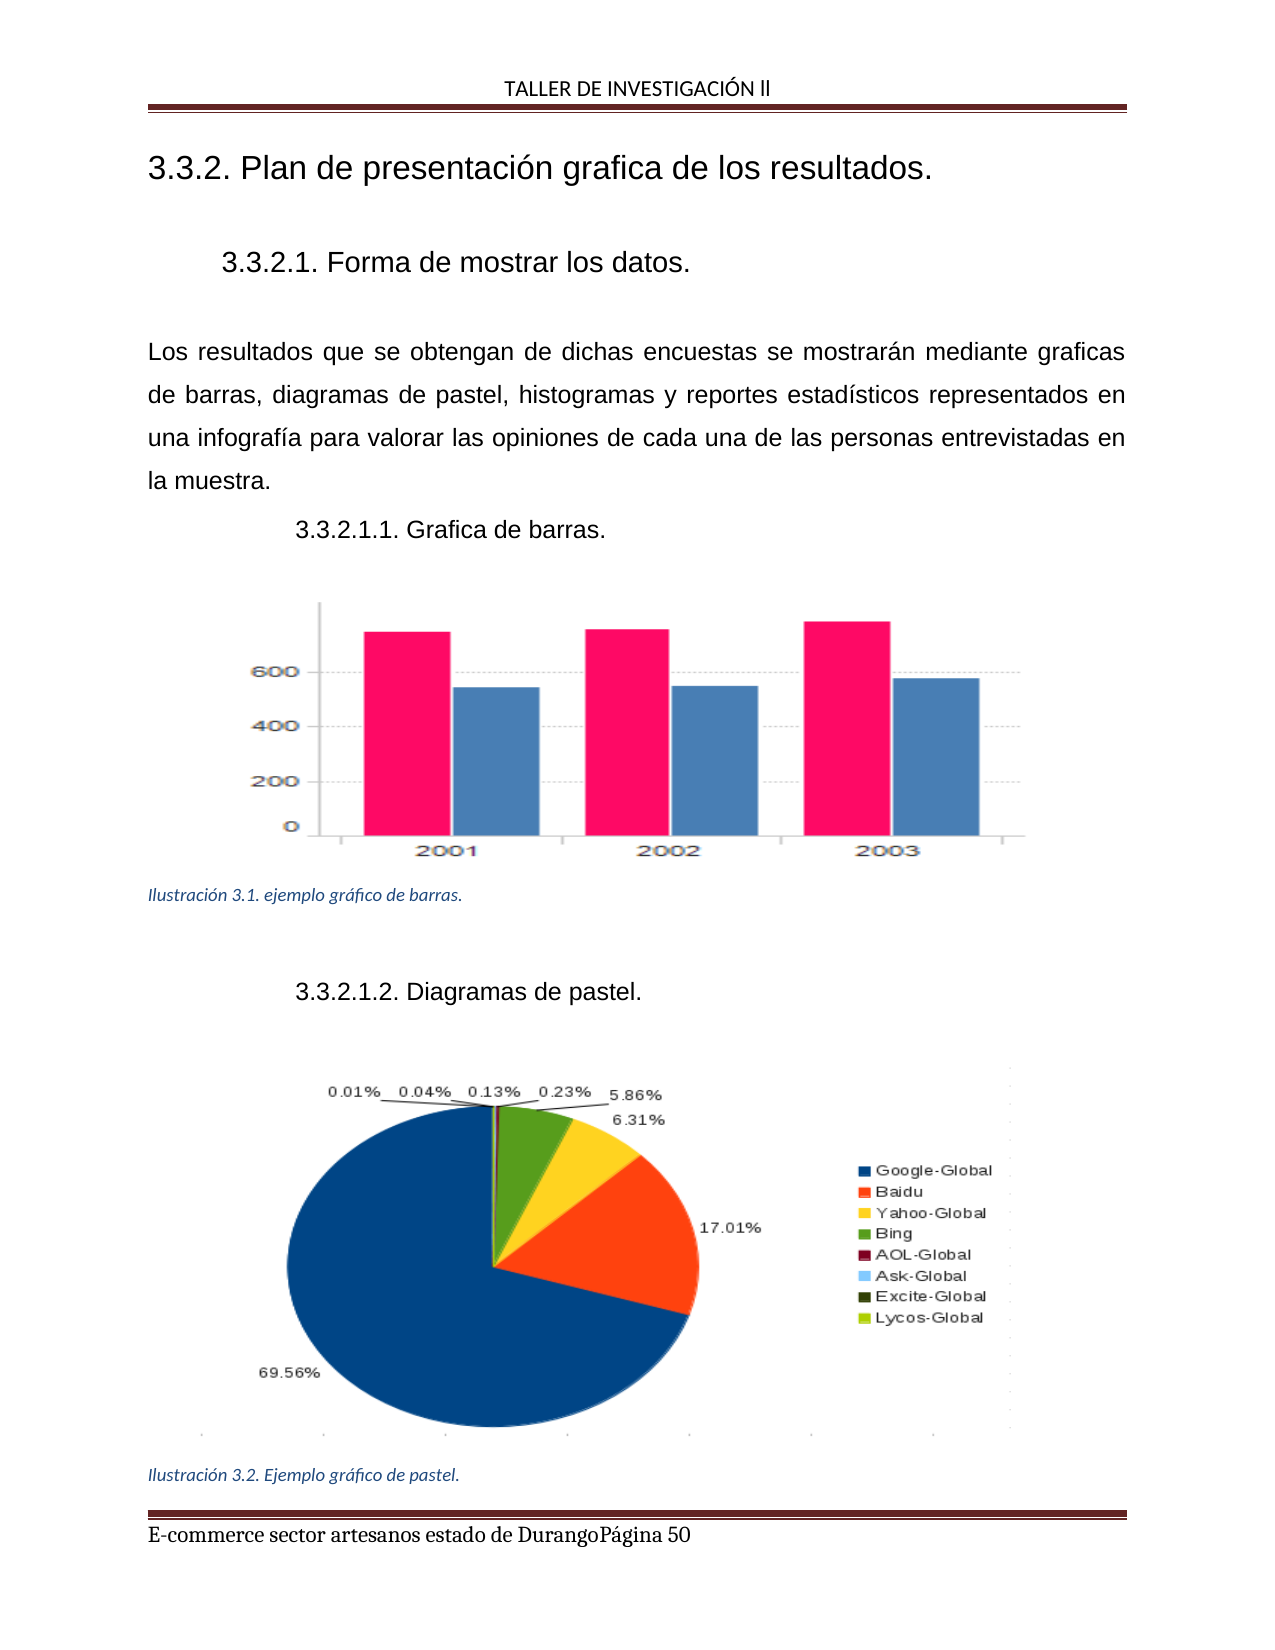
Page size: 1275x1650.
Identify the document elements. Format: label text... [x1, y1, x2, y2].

subtitle 3.3.2.1.2. Diagramas de pastel. [221, 976, 1127, 1005]
text Los resultados que se obtengan de dichas encuestas se mostrarán mediante graficas de barras, diagramas de pastel, histogramas y reportes estadísticos representados en una infografía para valorar las opiniones de cada una de las personas entrevistadas en la muestra. [148, 336, 1127, 494]
picture [147, 1062, 1011, 1444]
subtitle 3.3.2. Plan de presentación grafica de los resultados. [148, 148, 1127, 186]
subtitle 3.3.2.1. Forma de mostrar los datos. [148, 245, 1127, 278]
picture [230, 601, 1045, 864]
text Ilustración 3.1. ejemplo gráfico de barras. [148, 883, 1127, 906]
text Ilustración 3.2. Ejemplo gráfico de pastel. [148, 1464, 1127, 1487]
subtitle 3.3.2.1.1. Grafica de barras. [221, 515, 1127, 544]
